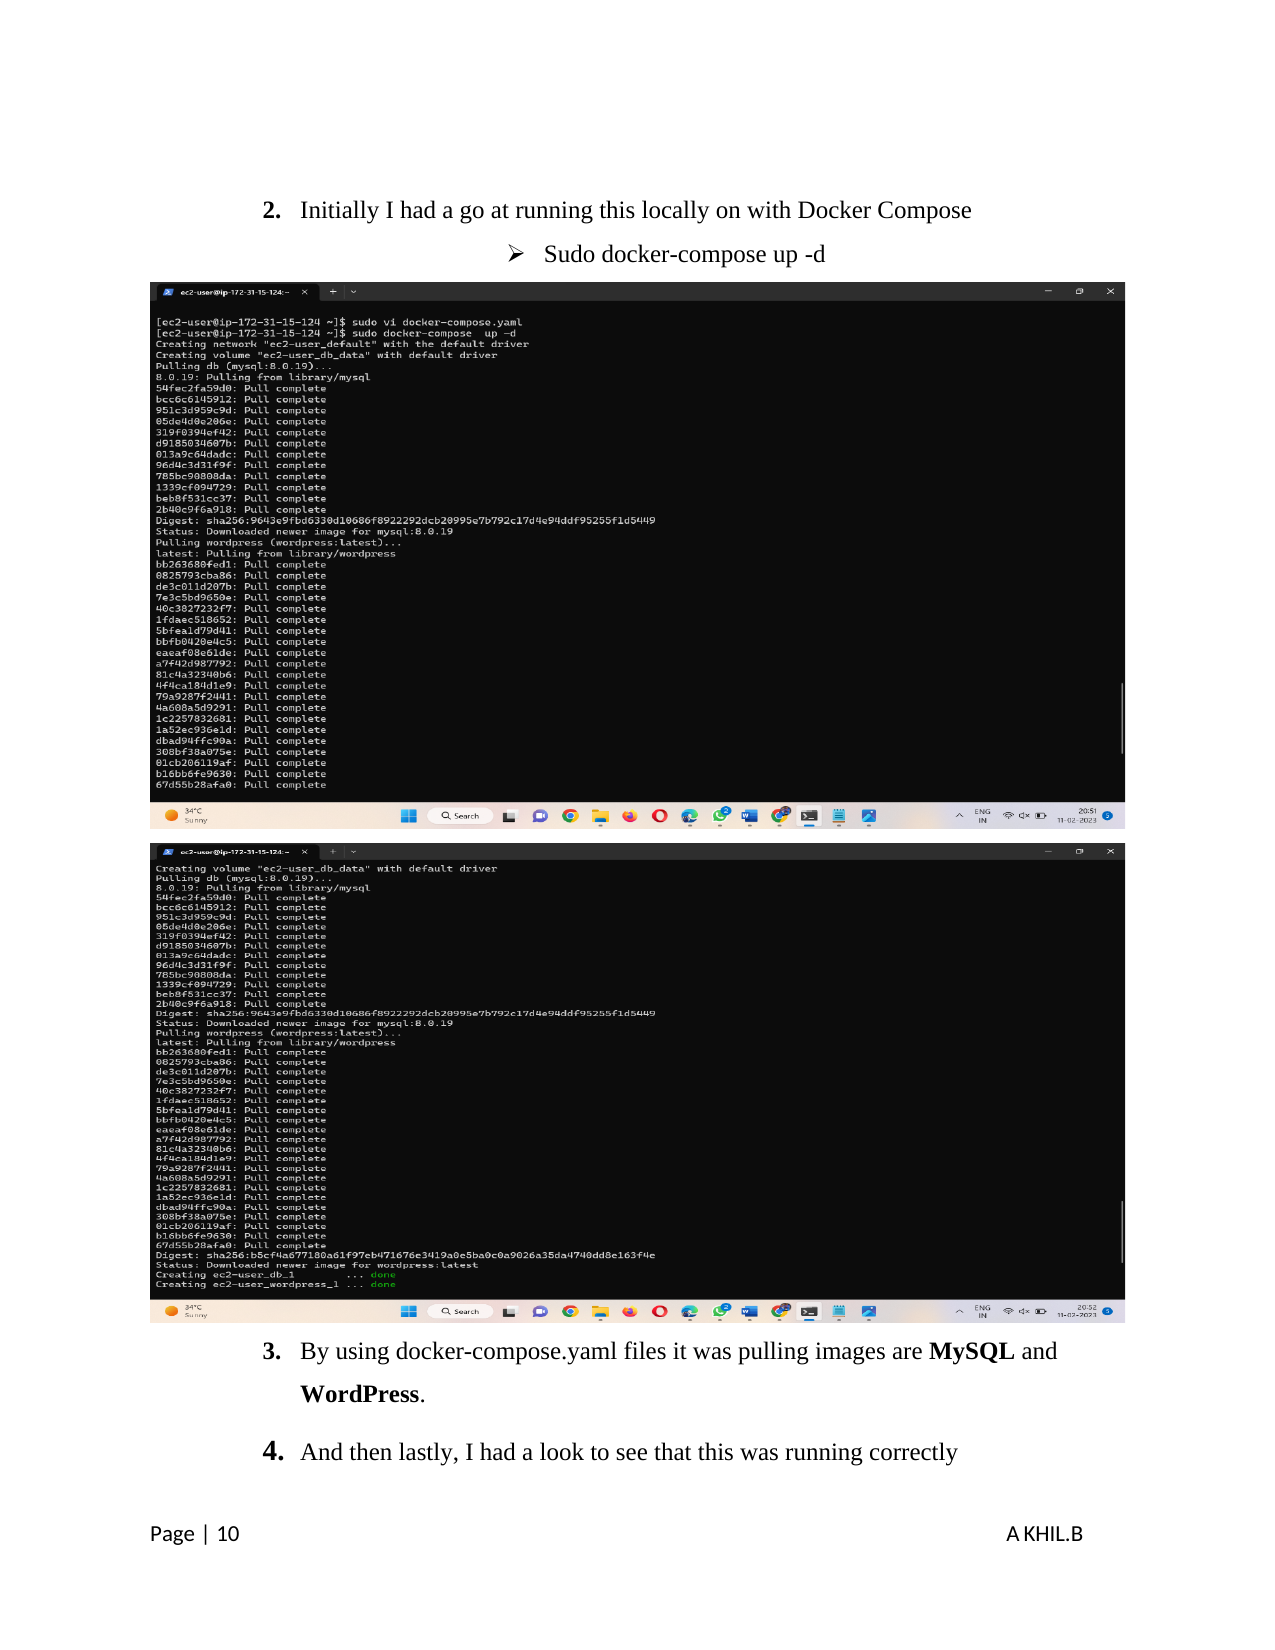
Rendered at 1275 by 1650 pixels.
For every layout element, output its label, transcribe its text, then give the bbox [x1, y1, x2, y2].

list By using docker-compose.yaml files it was pulling images are MySQL and WordPress. [262, 1336, 1125, 1408]
subtitle And then lastly, I had a look to see that this was running correctly [262, 1433, 1125, 1466]
picture [150, 843, 1125, 1323]
list Sudo docker-compose up -d [506, 239, 1125, 268]
list Initially I had a go at running this locally on with Docker Compose [262, 195, 1125, 224]
picture [150, 282, 1125, 829]
